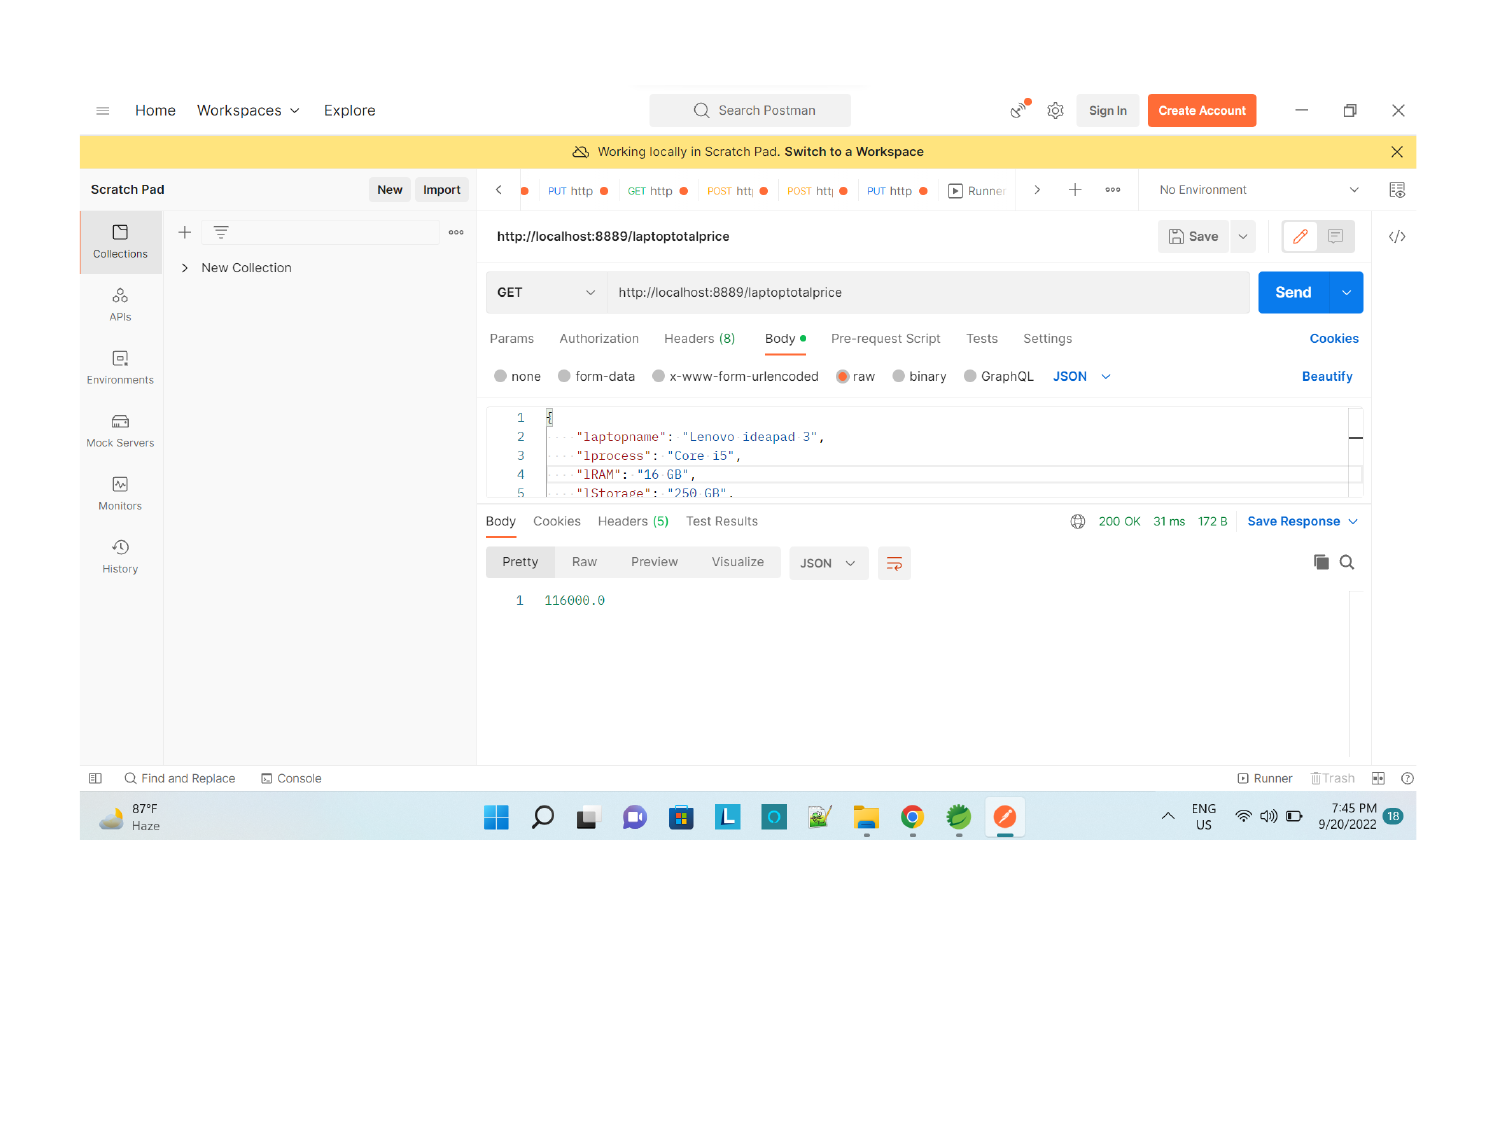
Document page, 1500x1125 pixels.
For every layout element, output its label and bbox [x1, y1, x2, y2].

picture [78, 85, 1417, 838]
